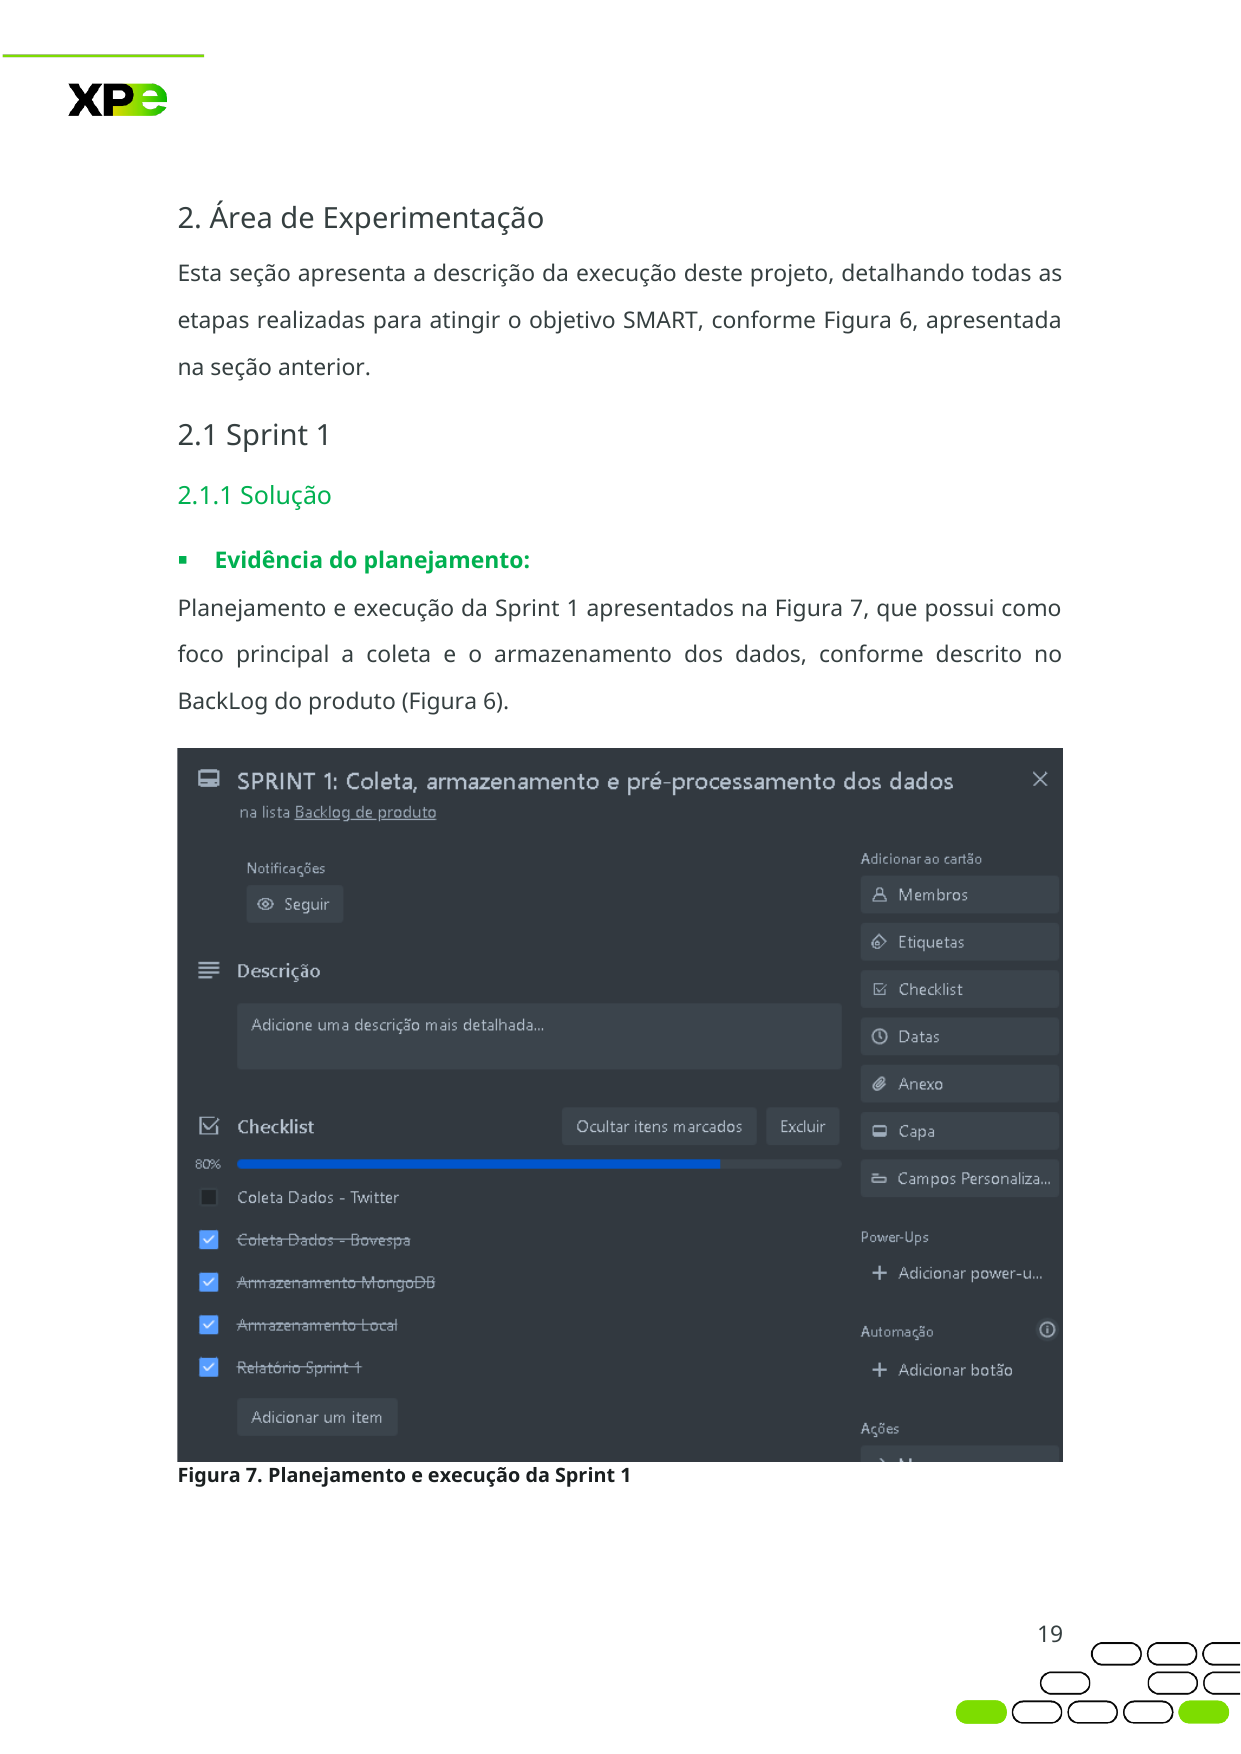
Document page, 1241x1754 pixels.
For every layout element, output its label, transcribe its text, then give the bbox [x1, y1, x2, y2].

text Planejamento e execução da Sprint 1 apresentados na Figura 7, que possui como foco principal a coleta e o armazenamento dos dados, conforme descrito no BackLog do produto (Figura 6). [177, 592, 1063, 717]
picture [955, 1642, 1241, 1724]
picture [177, 748, 1063, 1462]
subtitle 2.1 Sprint 1 [177, 414, 1063, 454]
list Evidência do planejamento: [177, 542, 1063, 575]
subtitle 2. Área de Experimentação [177, 198, 1063, 237]
text Esta seção apresenta a descrição da execução deste projeto, detalhando todas as etapas realizadas para atingir o objetivo SMART, conforme Figura 6, apresentada na seção anterior. [177, 257, 1063, 382]
subtitle 2.1.1 Solução [177, 478, 1063, 512]
picture [2, 51, 205, 148]
text Figura 7. Planejamento e execução da Sprint 1 [177, 1462, 1063, 1488]
